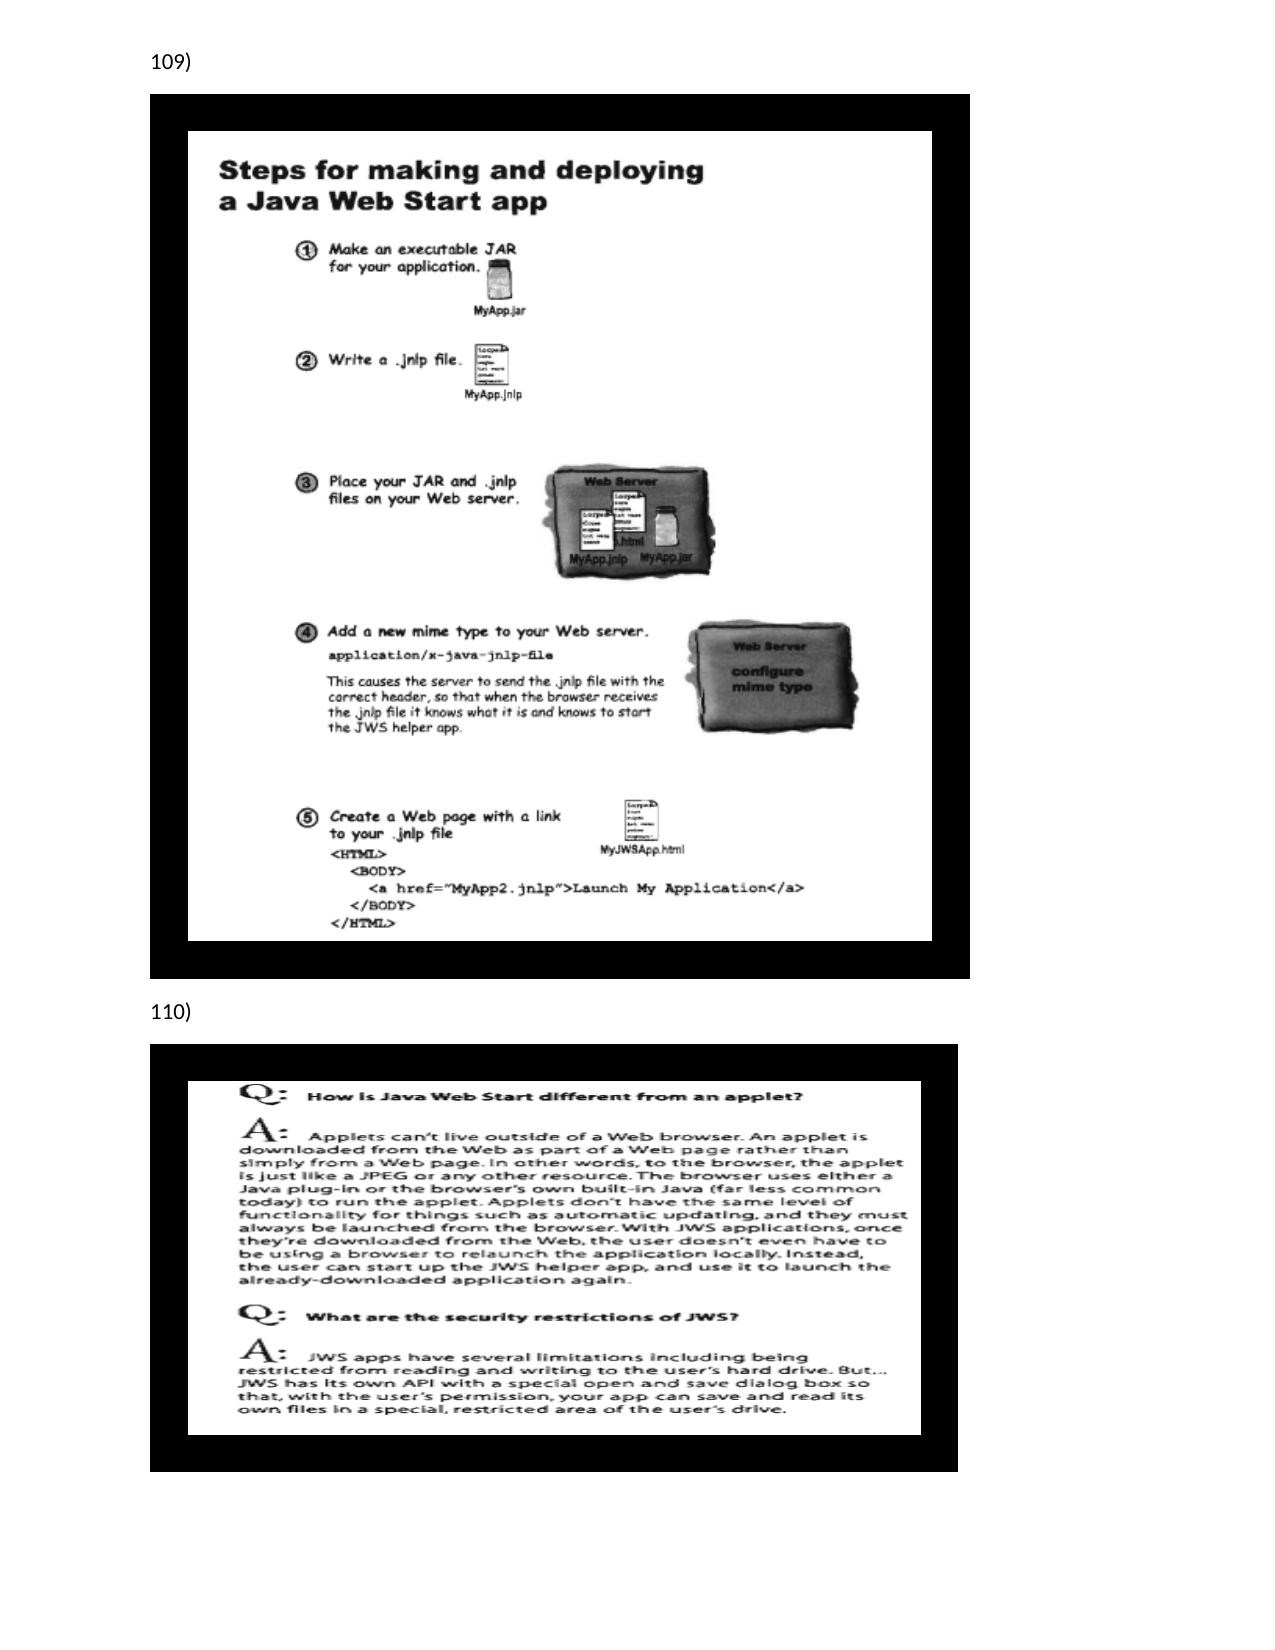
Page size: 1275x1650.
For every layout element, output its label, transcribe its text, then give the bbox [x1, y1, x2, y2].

picture [188, 131, 932, 941]
picture [188, 1081, 921, 1435]
text 110) [150, 997, 1125, 1025]
text 109) [150, 47, 1125, 75]
